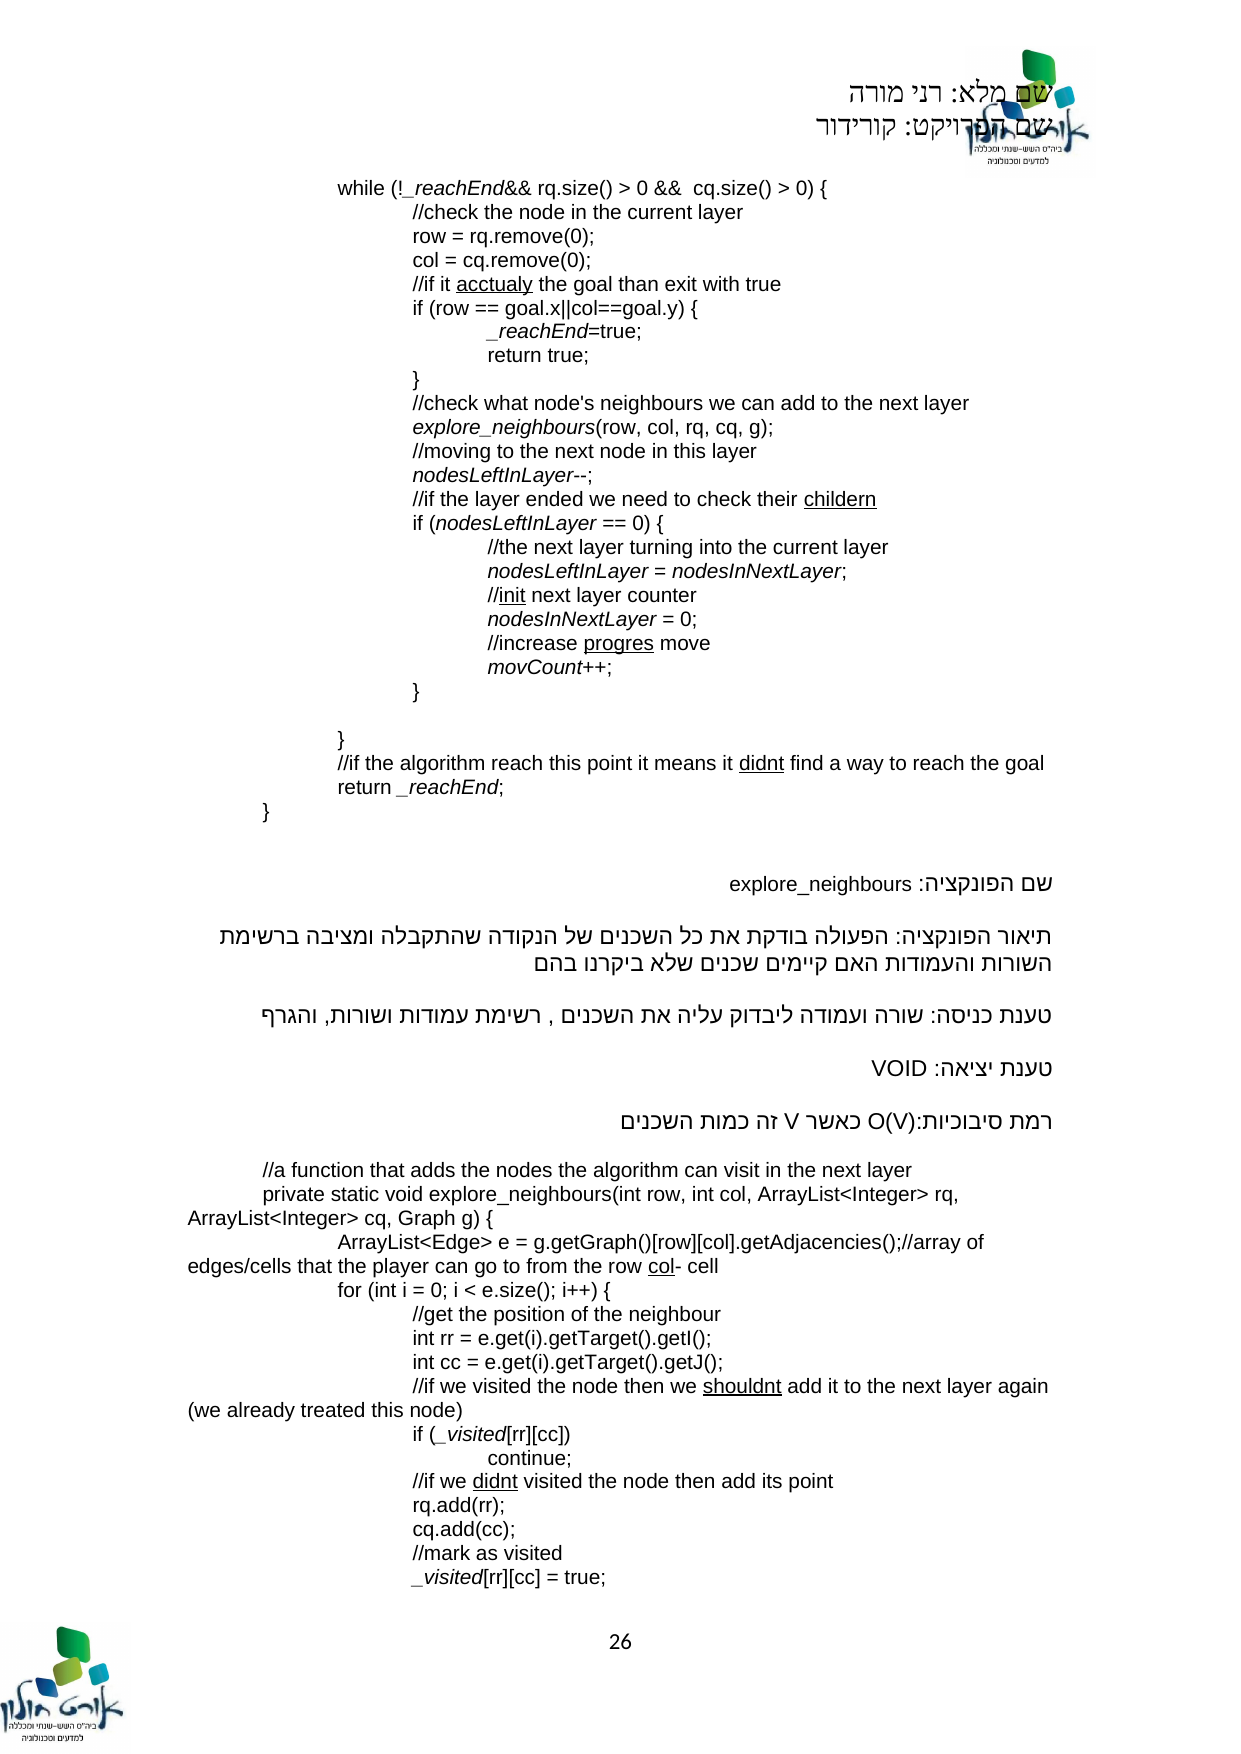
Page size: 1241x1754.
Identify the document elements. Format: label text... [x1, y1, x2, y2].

text רמת סיבוכיות:O(V) כאשר V זה כמות השכנים [187, 1108, 1053, 1134]
text return _reachEnd; [187, 774, 1053, 798]
text שם הפונקציה: explore_neighbours [187, 870, 1053, 897]
text //if the algorithm reach this point it means it didnt find a way to reach the goal [187, 751, 1053, 774]
text nodesInNextLayer = 0; [187, 607, 1053, 631]
text } [187, 727, 1053, 751]
text //check the node in the current layer [187, 199, 1053, 223]
text //check what node's neighbours we can add to the next layer [187, 391, 1053, 415]
text //increase progres move [187, 631, 1053, 655]
text if (_visited[rr][cc]) [187, 1421, 1053, 1445]
text //init next layer counter [187, 583, 1053, 607]
text //if the layer ended we need to check their childern [187, 487, 1053, 511]
text return true; [187, 343, 1053, 367]
text explore_neighbours(row, col, rq, cq, g); [187, 415, 1053, 439]
text } [187, 367, 1053, 391]
text //get the position of the neighbour [187, 1302, 1053, 1326]
text טענת כניסה: שורה ועמודה ליבדוק עליה את השכנים , רשימת עמודות ושורות, והגרף [187, 1002, 1053, 1028]
text nodesLeftInLayer = nodesInNextLayer; [187, 559, 1053, 583]
text //if we visited the node then we shouldnt add it to the next layer again (we already treated this node) [187, 1373, 1053, 1421]
text if (nodesLeftInLayer == 0) { [187, 511, 1053, 535]
text rq.add(rr); [187, 1493, 1053, 1517]
text movCount++; [187, 655, 1053, 679]
text טענת יציאה: VOID [187, 1055, 1053, 1081]
text row = rq.remove(0); [187, 223, 1053, 247]
text int rr = e.get(i).getTarget().getI(); [187, 1326, 1053, 1349]
text //a function that adds the nodes the algorithm can visit in the next layer [187, 1158, 1053, 1182]
text תיאור הפונקציה: הפעולה בודקת את כל השכנים של הנקודה שהתקבלה ומציבה ברשימת השורות והעמודות האם קיימים שכנים שלא ביקרנו בהם [187, 923, 1053, 976]
text _reachEnd=true; [187, 319, 1053, 343]
text //the next layer turning into the current layer [187, 535, 1053, 559]
text //moving to the next node in this layer [187, 439, 1053, 463]
text nodesLeftInLayer--; [187, 463, 1053, 487]
text //if it acctualy the goal than exit with true [187, 271, 1053, 295]
text } [187, 798, 1053, 822]
picture [0, 1622, 131, 1754]
text continue; [187, 1445, 1053, 1469]
text col = cq.remove(0); [187, 247, 1053, 271]
text } [187, 679, 1053, 703]
text _visited[rr][cc] = true; [187, 1565, 1053, 1589]
text ArrayList<Edge> e = g.getGraph()[row][col].getAdjacencies();//array of edges/cells that the player can go to from the row col- cell [187, 1230, 1053, 1278]
text int cc = e.get(i).getTarget().getJ(); [187, 1349, 1053, 1373]
picture [965, 46, 1097, 178]
text //mark as visited [187, 1541, 1053, 1565]
text if (row == goal.x||col==goal.y) { [187, 295, 1053, 319]
text private static void explore_neighbours(int row, int col, ArrayList<Integer> rq, ArrayList<Integer> cq, Graph g) { [187, 1182, 1053, 1230]
text //if we didnt visited the node then add its point [187, 1469, 1053, 1493]
text while (!_reachEnd&& rq.size() > 0 && cq.size() > 0) { [187, 176, 1053, 199]
text cq.add(cc); [187, 1517, 1053, 1541]
text for (int i = 0; i < e.size(); i++) { [187, 1278, 1053, 1302]
